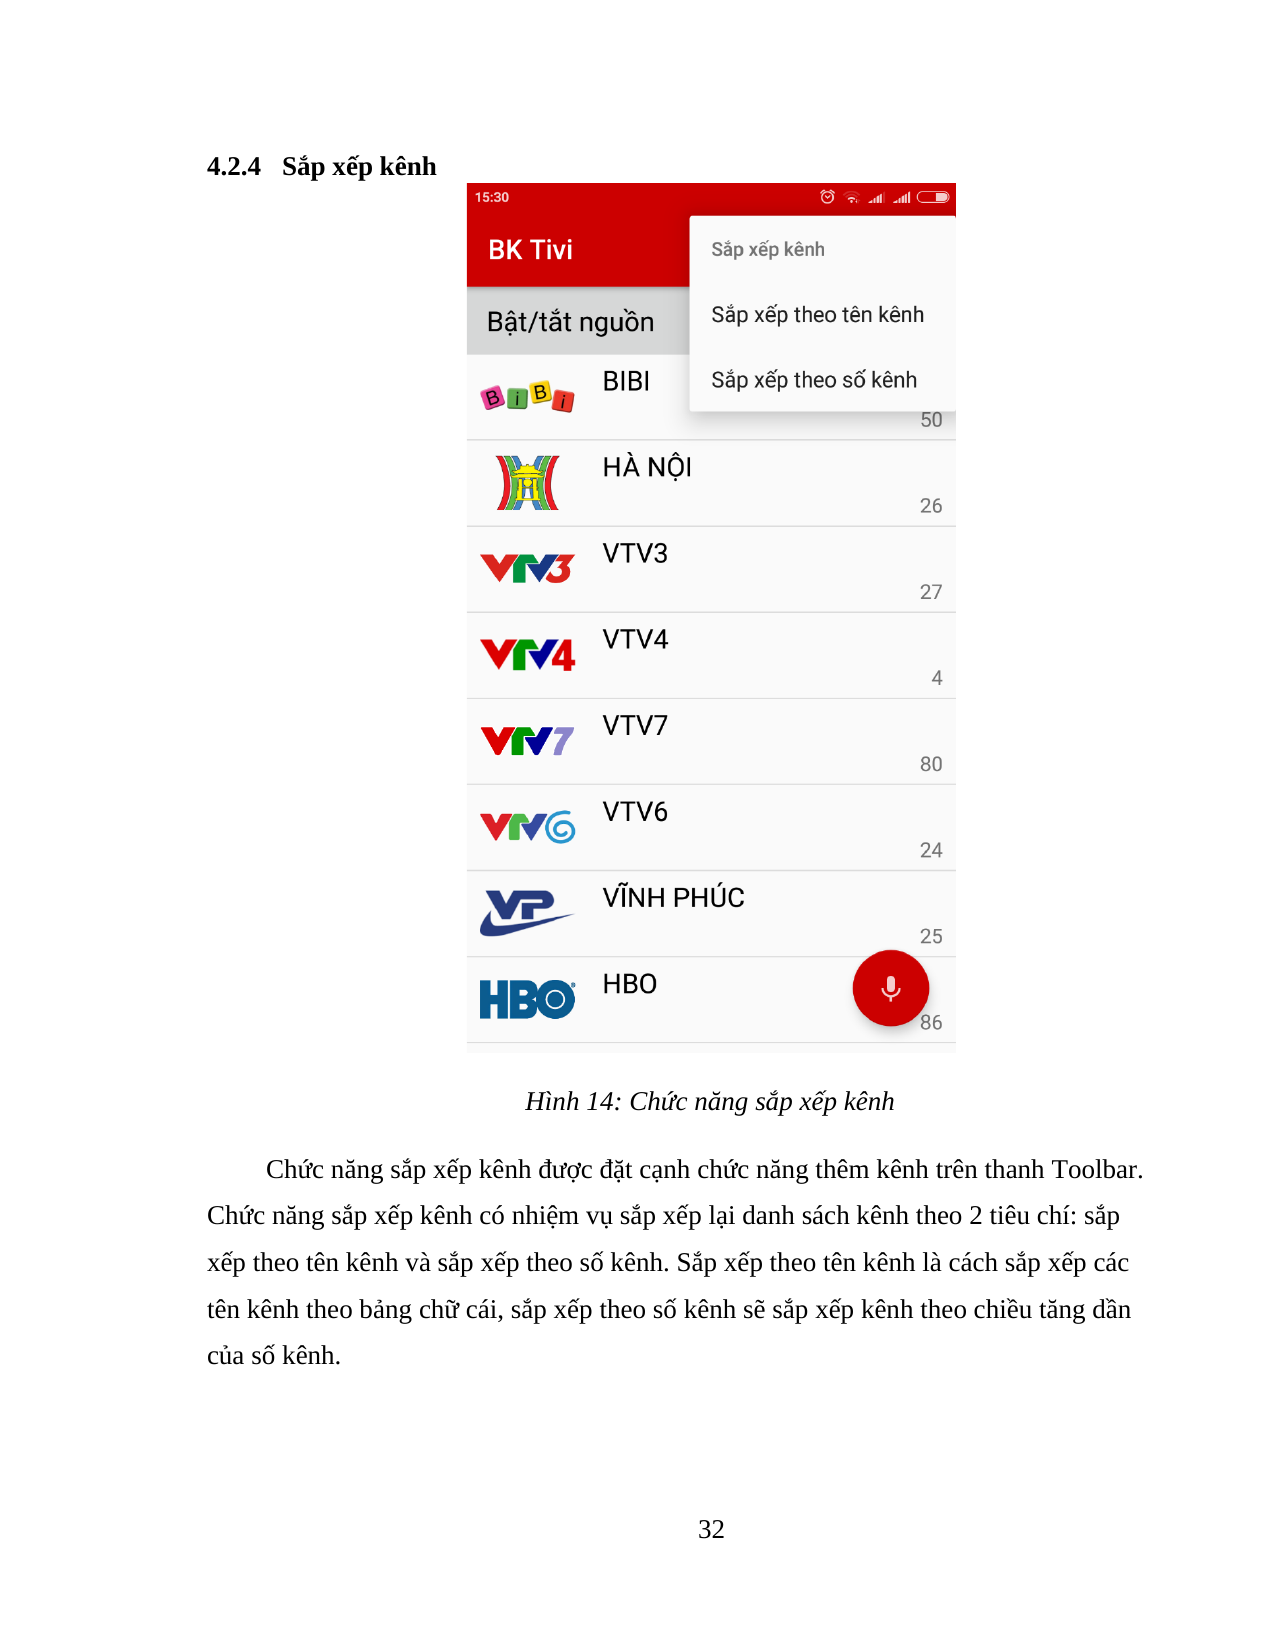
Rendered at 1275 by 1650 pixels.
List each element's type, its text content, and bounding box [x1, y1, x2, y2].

subtitle Sắp xếp kênh [207, 150, 1157, 181]
text Chức năng sắp xếp kênh được đặt cạnh chức năng thêm kênh trên thanh Toolbar. Chức năng sắp xếp kênh có nhiệm vụ sắp xếp lại danh sách kênh theo 2 tiêu chí: sắp xếp theo tên kênh và sắp xếp theo số kênh. Sắp xếp theo tên kênh là cách sắp xếp các tên kênh theo bảng chữ cái, sắp xếp theo số kênh sẽ sắp xếp kênh theo chiều tăng dần của số kênh. [207, 1153, 1157, 1371]
picture [466, 183, 956, 1053]
text Hình 14: Chức năng sắp xếp kênh [207, 1085, 1157, 1116]
